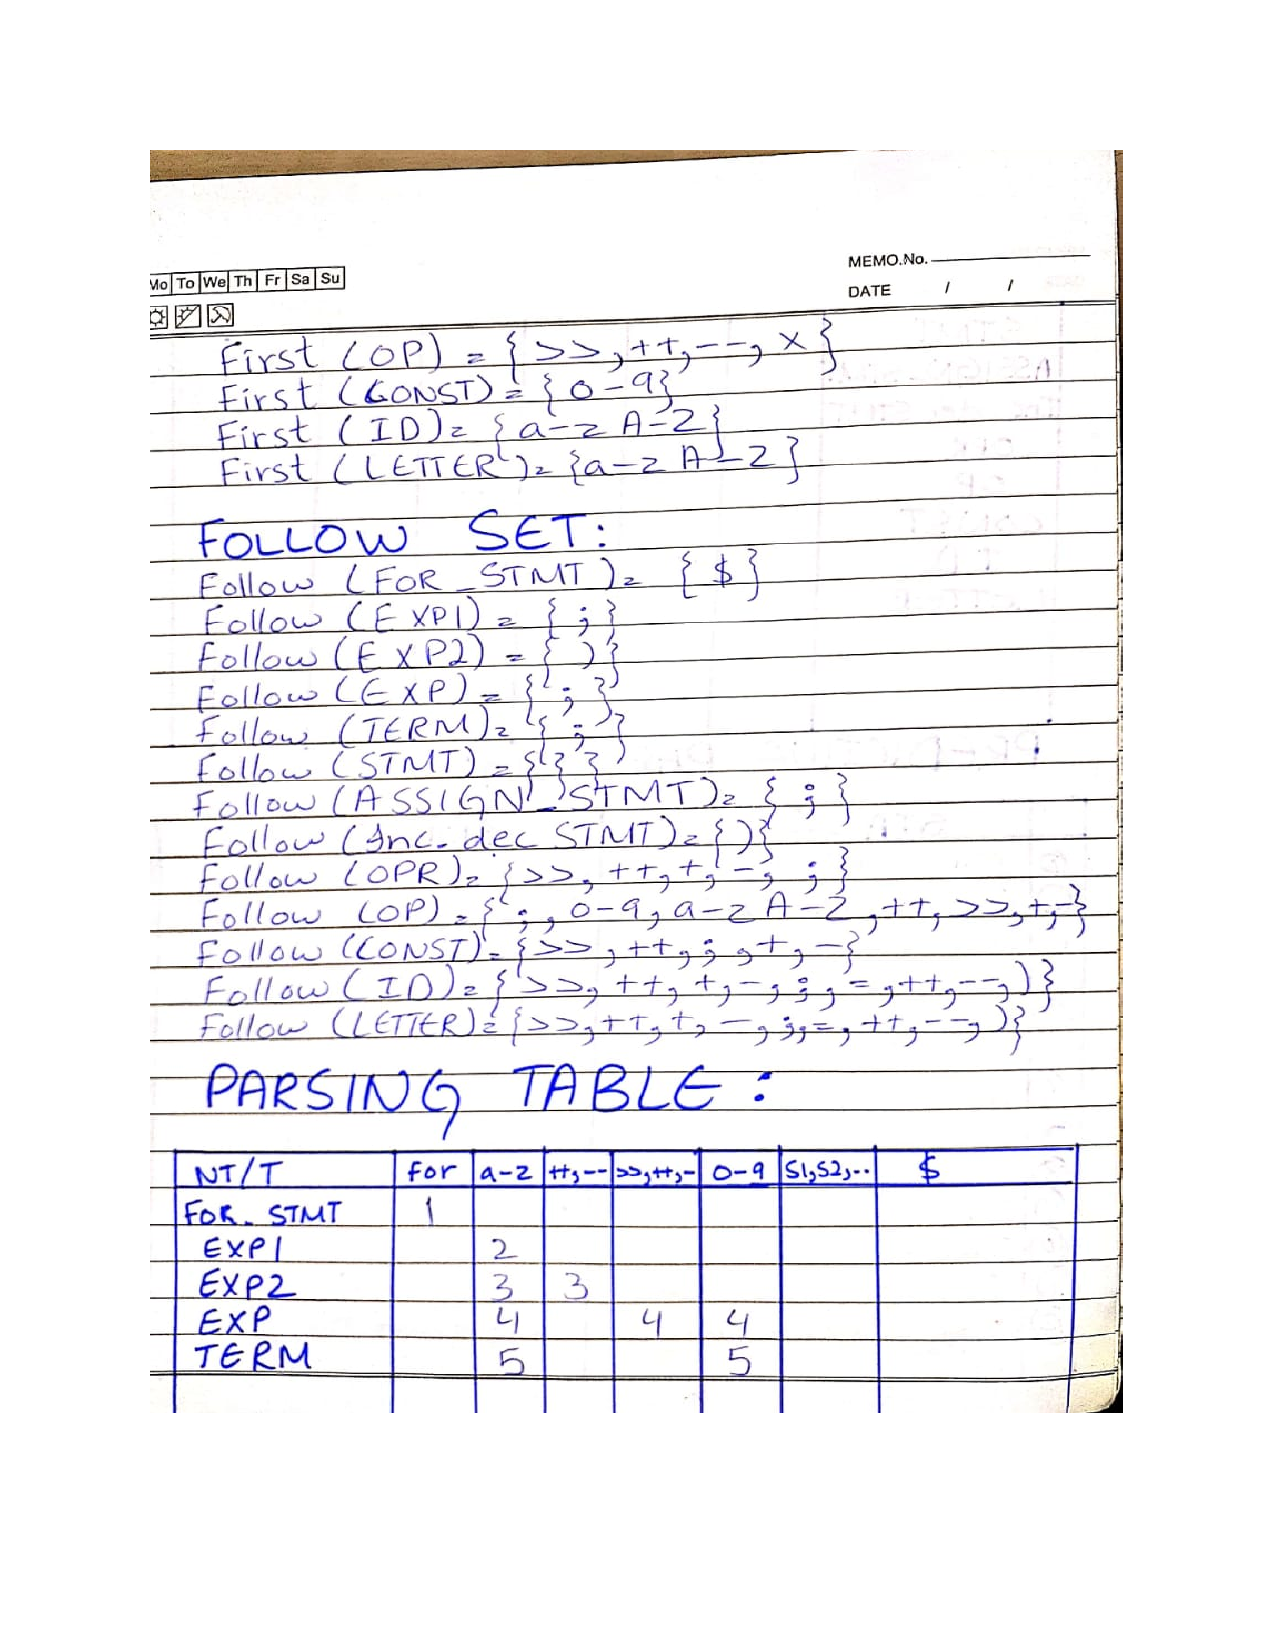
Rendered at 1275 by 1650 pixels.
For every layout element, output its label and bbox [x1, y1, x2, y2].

picture [150, 150, 1123, 1413]
